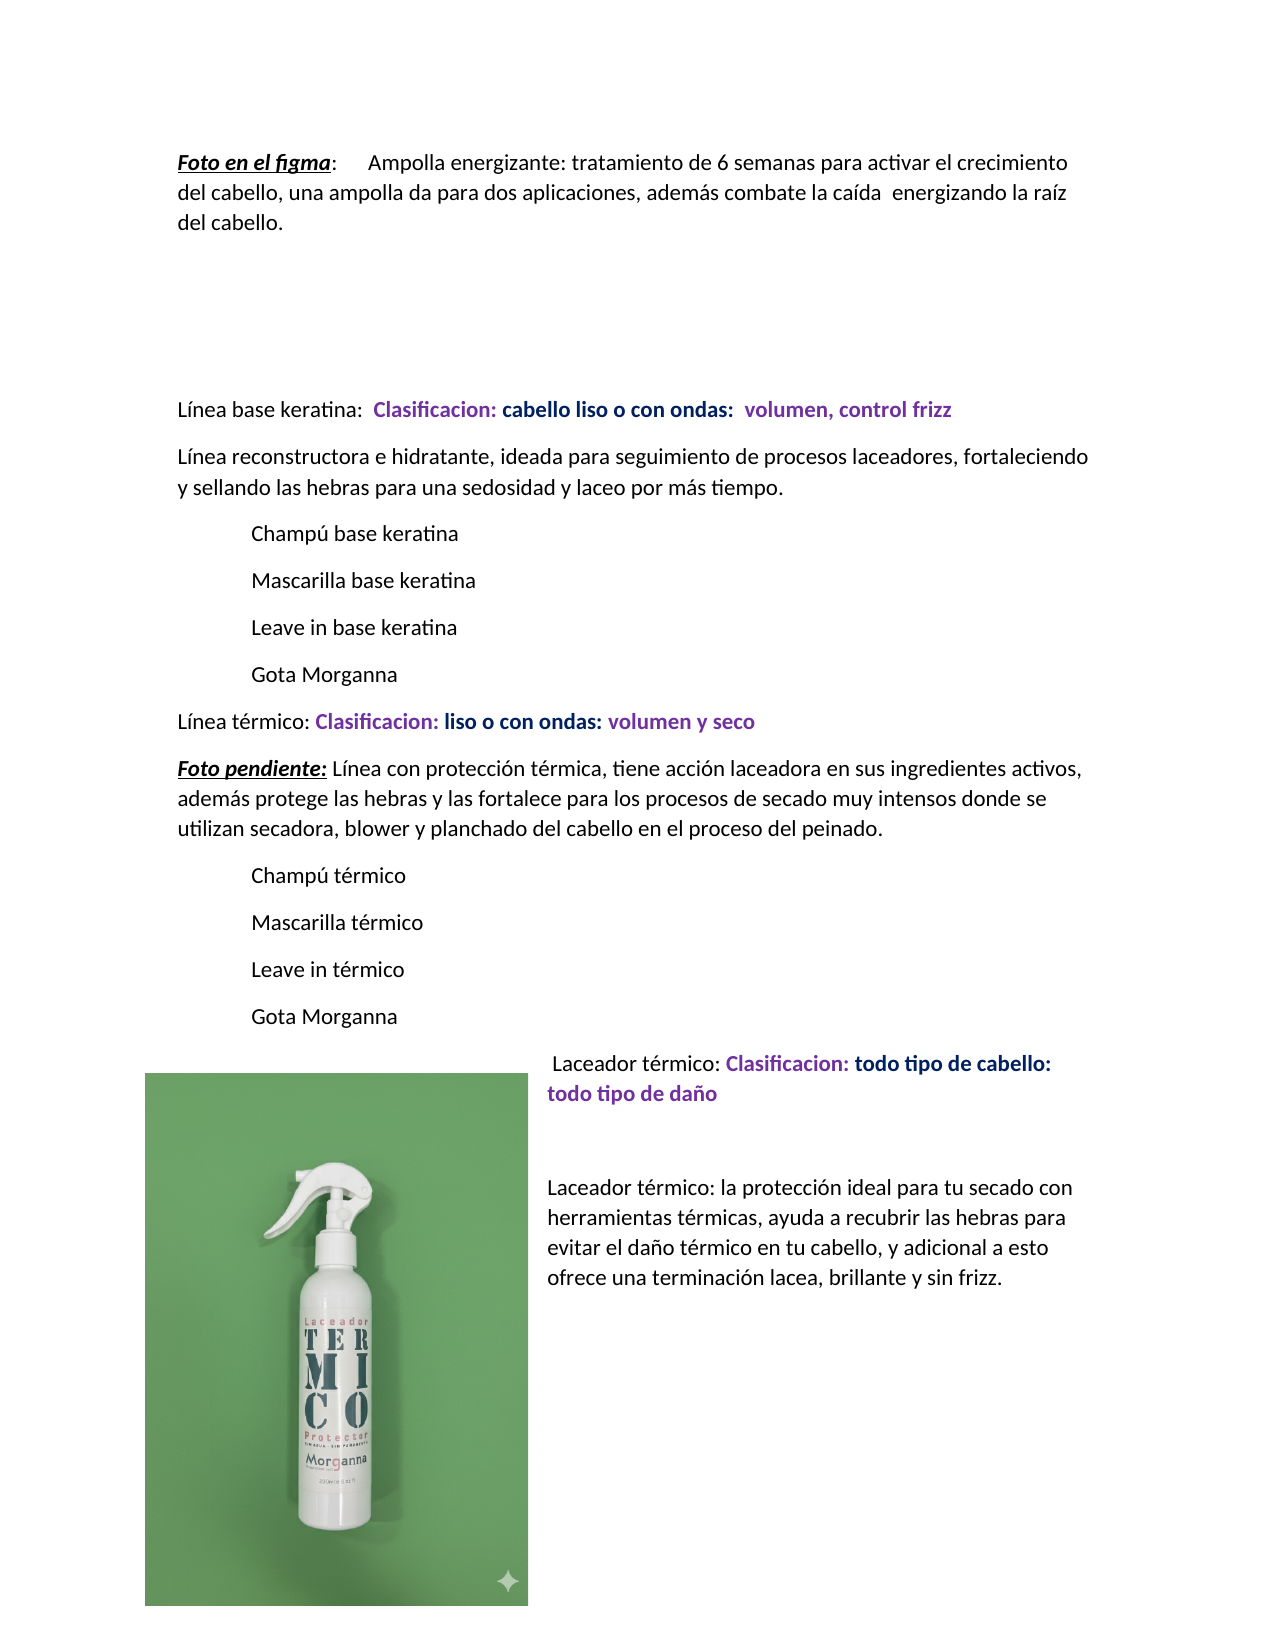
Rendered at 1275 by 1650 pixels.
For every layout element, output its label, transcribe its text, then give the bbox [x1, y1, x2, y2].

text Champú base keratina [177, 519, 1098, 547]
text Laceador térmico: la protección ideal para tu secado con herramientas térmicas, ayuda a recubrir las hebras para evitar el daño térmico en tu cabello, y adicional a esto ofrece una terminación lacea, brillante y sin frizz. [528, 1173, 1098, 1291]
text Mascarilla base keratina [177, 566, 1098, 594]
text Mascarilla térmico [177, 908, 1098, 936]
text Línea térmico: Clasificacion: liso o con ondas: volumen y seco [177, 707, 1098, 735]
text Gota Morganna [177, 1002, 1098, 1030]
text Gota Morganna [177, 660, 1098, 688]
text Leave in térmico [177, 955, 1098, 983]
text Línea reconstructora e hidratante, ideada para seguimiento de procesos laceadores, fortaleciendo y sellando las hebras para una sedosidad y laceo por más tiempo. [177, 442, 1098, 501]
picture [143, 1073, 528, 1604]
text Línea base keratina: Clasificacion: cabello liso o con ondas: volumen, control frizz [177, 396, 1098, 423]
text Leave in base keratina [177, 613, 1098, 641]
text Foto en el figma: Ampolla energizante: tratamiento de 6 semanas para activar el crecimiento del cabello, una ampolla da para dos aplicaciones, además combate la caída energizando la raíz del cabello. [177, 148, 1098, 236]
text Foto pendiente: Línea con protección térmica, tiene acción laceadora en sus ingredientes activos, además protege las hebras y las fortalece para los procesos de secado muy intensos donde se utilizan secadora, blower y planchado del cabello en el proceso del peinado. [177, 754, 1098, 842]
text Champú térmico [177, 861, 1098, 889]
text Laceador térmico: Clasificacion: todo tipo de cabello: todo tipo de daño [177, 1049, 1098, 1107]
